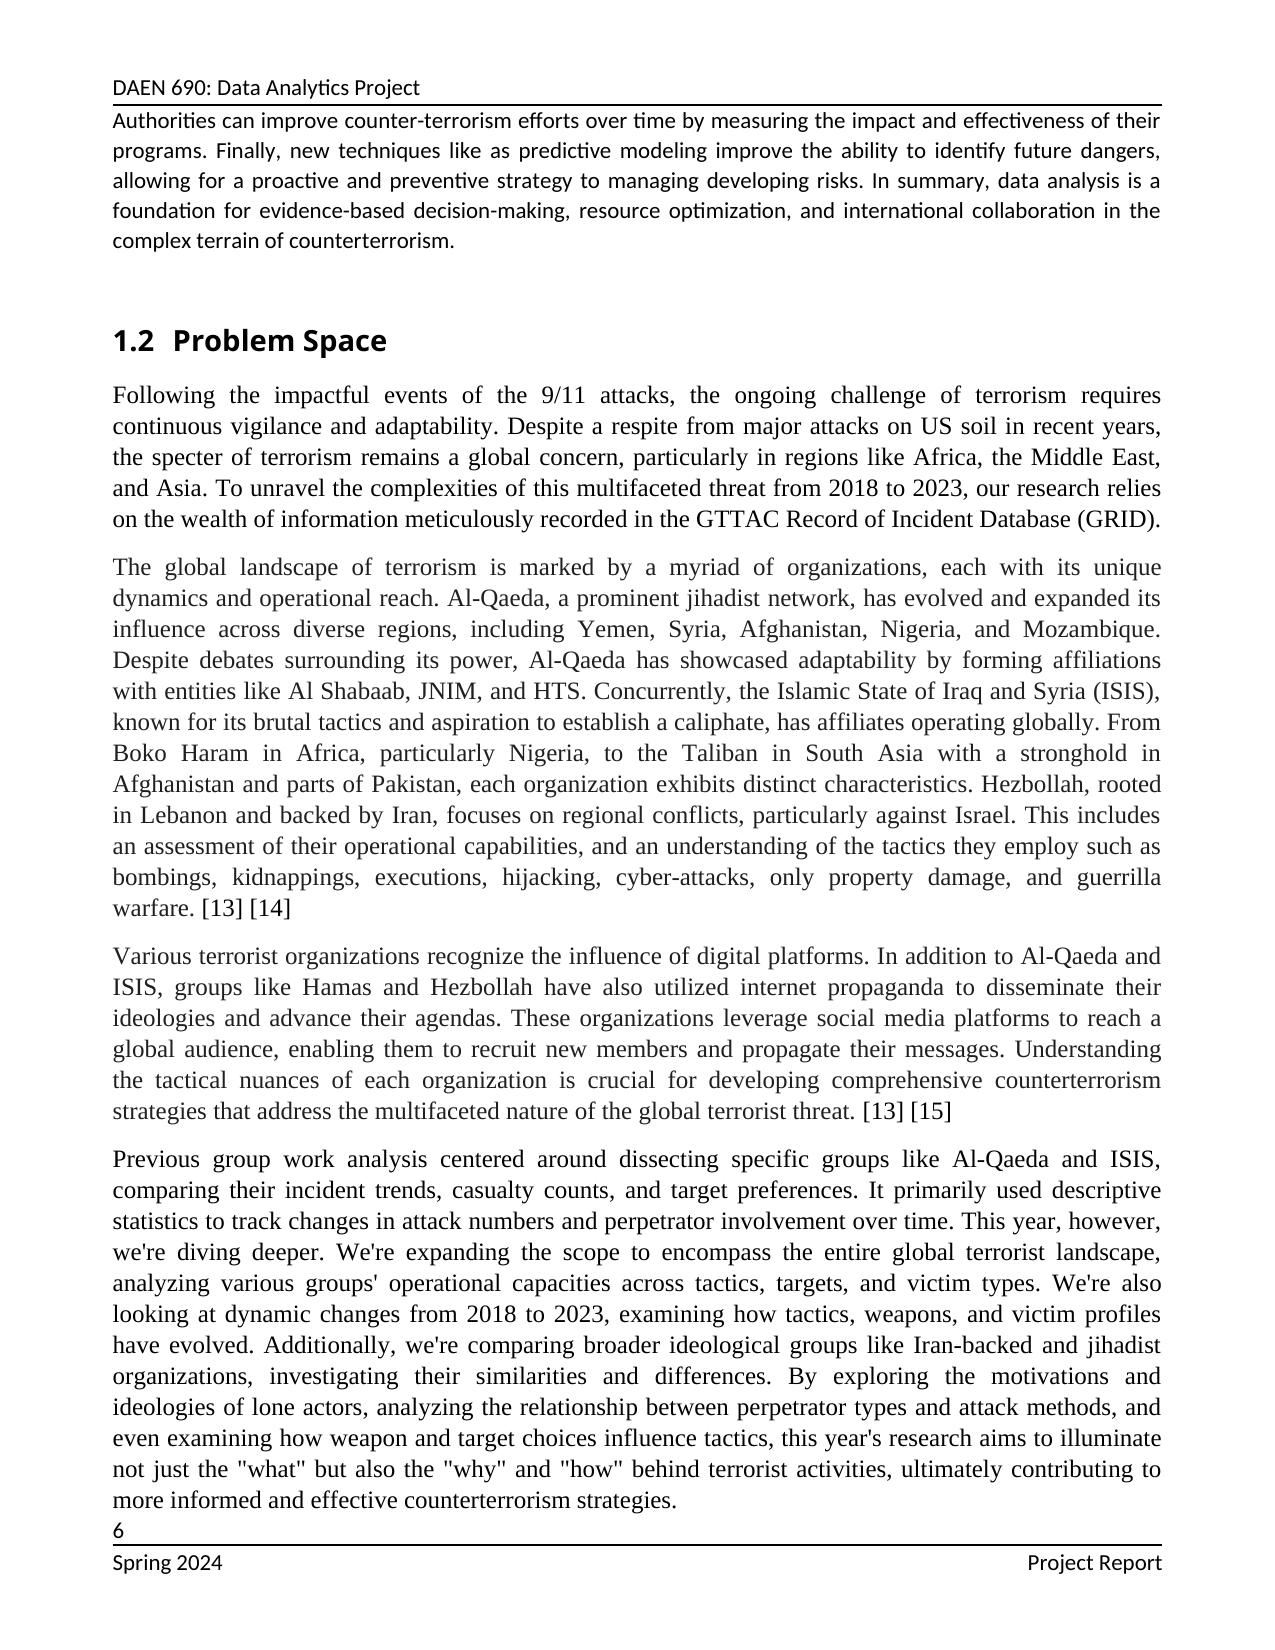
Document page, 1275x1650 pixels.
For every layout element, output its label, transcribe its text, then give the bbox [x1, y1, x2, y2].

text Following the impactful events of the 9/11 attacks, the ongoing challenge of terrorism requires continuous vigilance and adaptability. Despite a respite from major attacks on US soil in recent years, the specter of terrorism remains a global concern, particularly in regions like Africa, the Middle East, and Asia. To unravel the complexities of this multifaceted threat from 2018 to 2023, our research relies on the wealth of information meticulously recorded in the GTTAC Record of Incident Database (GRID). [112, 380, 1162, 533]
text Various terrorist organizations recognize the influence of digital platforms. In addition to Al-Qaeda and ISIS, groups like Hamas and Hezbollah have also utilized internet propaganda to disseminate their ideologies and advance their agendas. These organizations leverage social media platforms to reach a global audience, enabling them to recruit new members and propagate their messages. Understanding the tactical nuances of each organization is crucial for developing comprehensive counterterrorism strategies that address the multifaceted nature of the global terrorist threat. [112, 1078, 1162, 1125]
subtitle Problem Space [112, 320, 1162, 360]
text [112, 106, 1162, 254]
text The global landscape of terrorism is marked by a myriad of organizations, each with its unique dynamics and operational reach. Al-Qaeda, a prominent jihadist network, has evolved and expanded its influence across diverse regions, including Yemen, Syria, Afghanistan, Nigeria, and Mozambique. Despite debates surrounding its power, Al-Qaeda has showcased adaptability by forming affiliations with entities like Al Shabaab, JNIM, and HTS. Concurrently, the Islamic State of Iraq and Syria (ISIS), known for its brutal tactics and aspiration to establish a caliphate, has affiliates operating globally. From Boko Haram in Africa, particularly Nigeria, to the Taliban in South Asia with a stronghold in Afghanistan and parts of Pakistan, each organization exhibits distinct characteristics. Hezbollah, rooted in Lebanon and backed by Iran, focuses on regional conflicts, particularly against Israel. This includes an assessment of their operational capabilities, and an understanding of the tactics they employ such as bombings, kidnappings, executions, hijacking, cyber-attacks, only property damage, and guerrilla warfare. [112, 562, 1162, 791]
text Various terrorist organizations recognize the influence of digital platforms. In addition to Al-Qaeda and ISIS, groups like Hamas and Hezbollah have also utilized internet propaganda to disseminate their ideologies and advance their agendas. These organizations leverage social media platforms to reach a global audience, enabling them to recruit new members and propagate their messages. Understanding the tactical nuances of each organization is crucial for developing comprehensive counterterrorism strategies that address the multifaceted nature of the global terrorist threat. [112, 941, 1162, 1077]
text Previous group work analysis centered around dissecting specific groups like Al-Qaeda and ISIS, comparing their incident trends, casualty counts, and target preferences. It primarily used descriptive statistics to track changes in attack numbers and perpetrator involvement over time. This year, however, we're diving deeper. We're expanding the scope to encompass the entire global terrorist landscape, analyzing various groups' operational capacities across tactics, targets, and victim types. We're also looking at dynamic changes from 2018 to 2023, examining how tactics, weapons, and victim profiles have evolved. Additionally, we're comparing broader ideological groups like Iran-backed and jihadist organizations, investigating their similarities and differences. By exploring the motivations and ideologies of lone actors, analyzing the relationship between perpetrator types and attack methods, and even examining how weapon and target choices influence tactics, this year's research aims to illuminate not just the "what" but also the "why" and "how" behind terrorist activities, ultimately contributing to more informed and effective counterterrorism strategies. [112, 1144, 1162, 1514]
